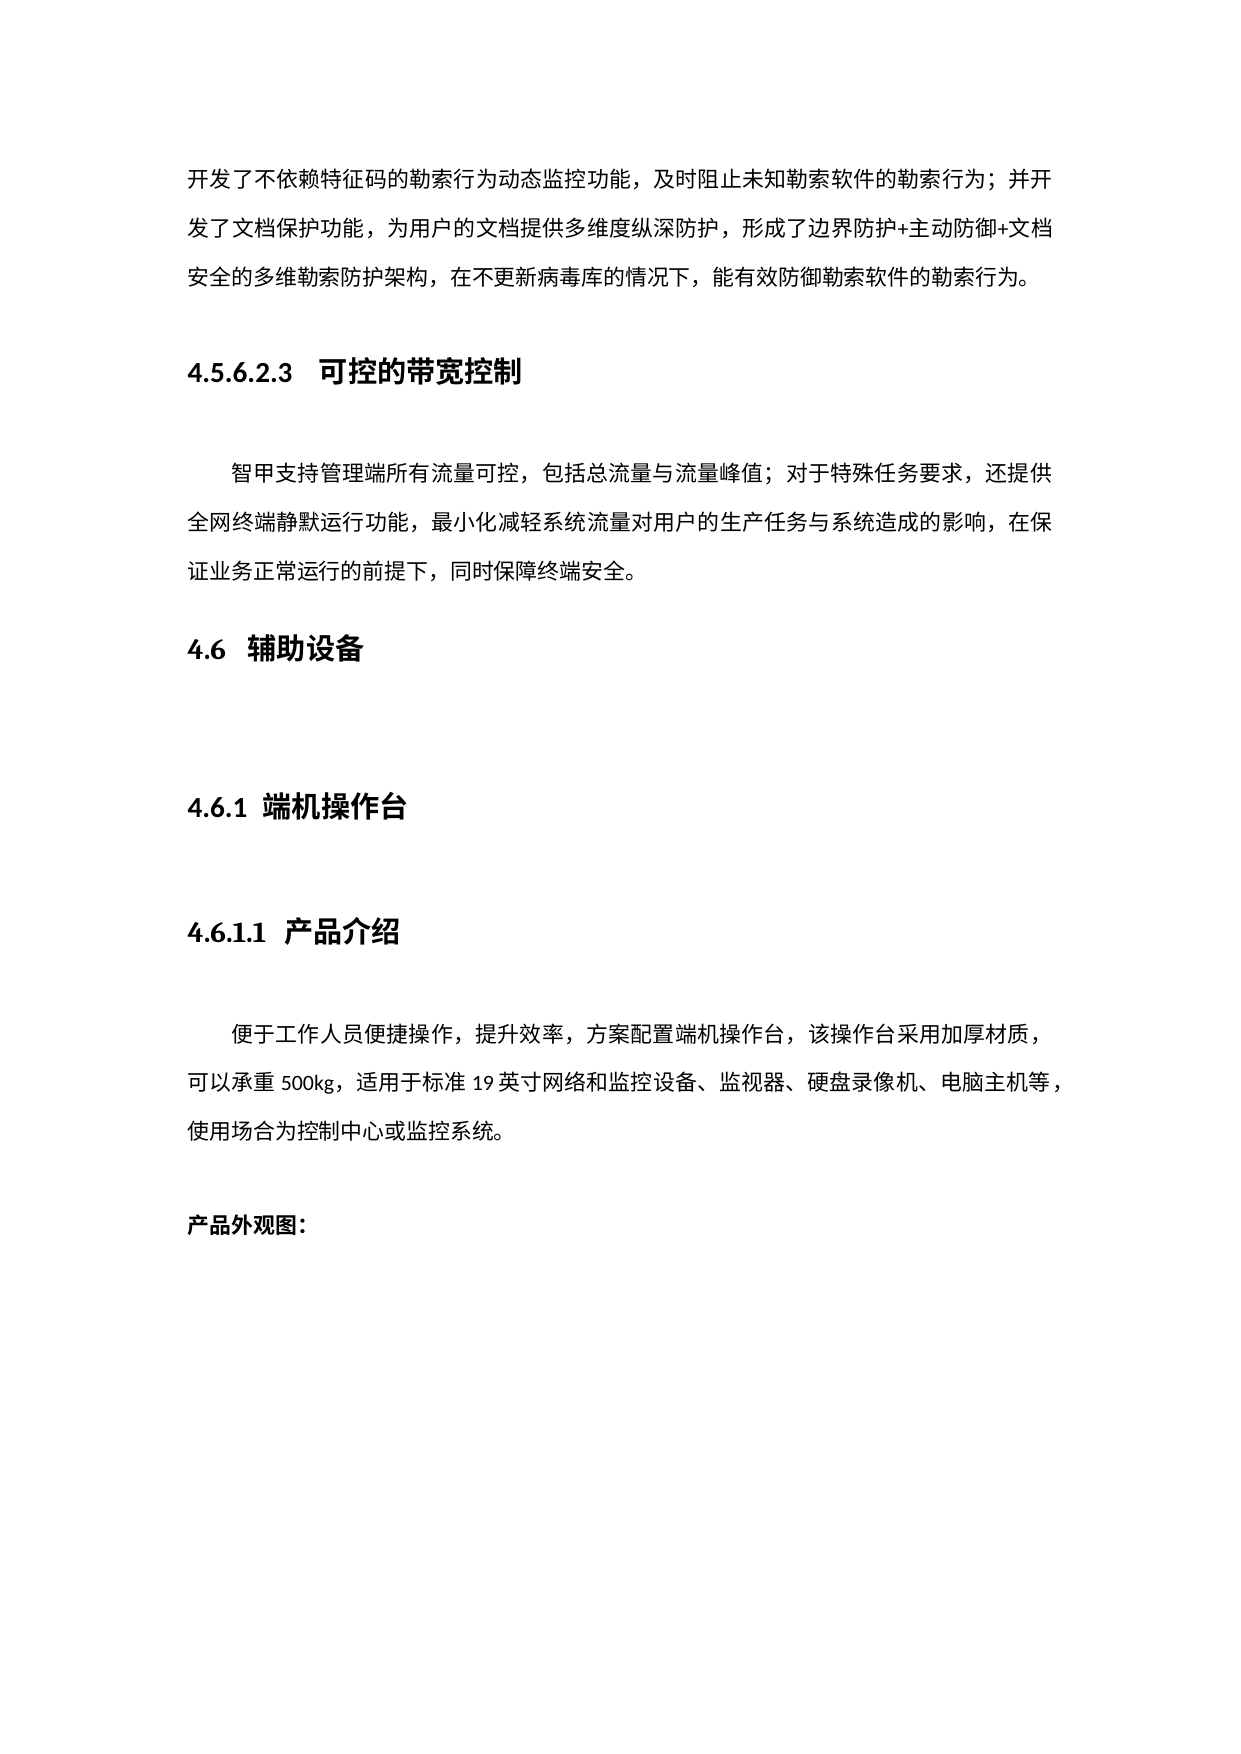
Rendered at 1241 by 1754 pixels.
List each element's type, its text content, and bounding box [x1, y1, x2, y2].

subtitle 产品介绍 [187, 897, 1053, 962]
text 便于工作人员便捷操作，提升效率，方案配置端机操作台，该操作台采用加厚材质，可以承重500kg，适用于标准19英寸网络和监控设备、监视器、硬盘录像机、电脑主机等，使用场合为控制中心或监控系统。 [187, 1016, 1053, 1146]
text 产品外观图： [187, 1208, 1053, 1240]
text 智甲支持管理端所有流量可控，包括总流量与流量峰值；对于特殊任务要求，还提供全网终端静默运行功能，最小化减轻系统流量对用户的生产任务与系统造成的影响，在保证业务正常运行的前提下，同时保障终端安全。 [187, 456, 1053, 586]
subtitle 可控的带宽控制 [187, 337, 1053, 402]
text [187, 162, 1053, 292]
subtitle 端机操作台 [187, 772, 1053, 837]
subtitle 辅助设备 [187, 614, 1053, 679]
